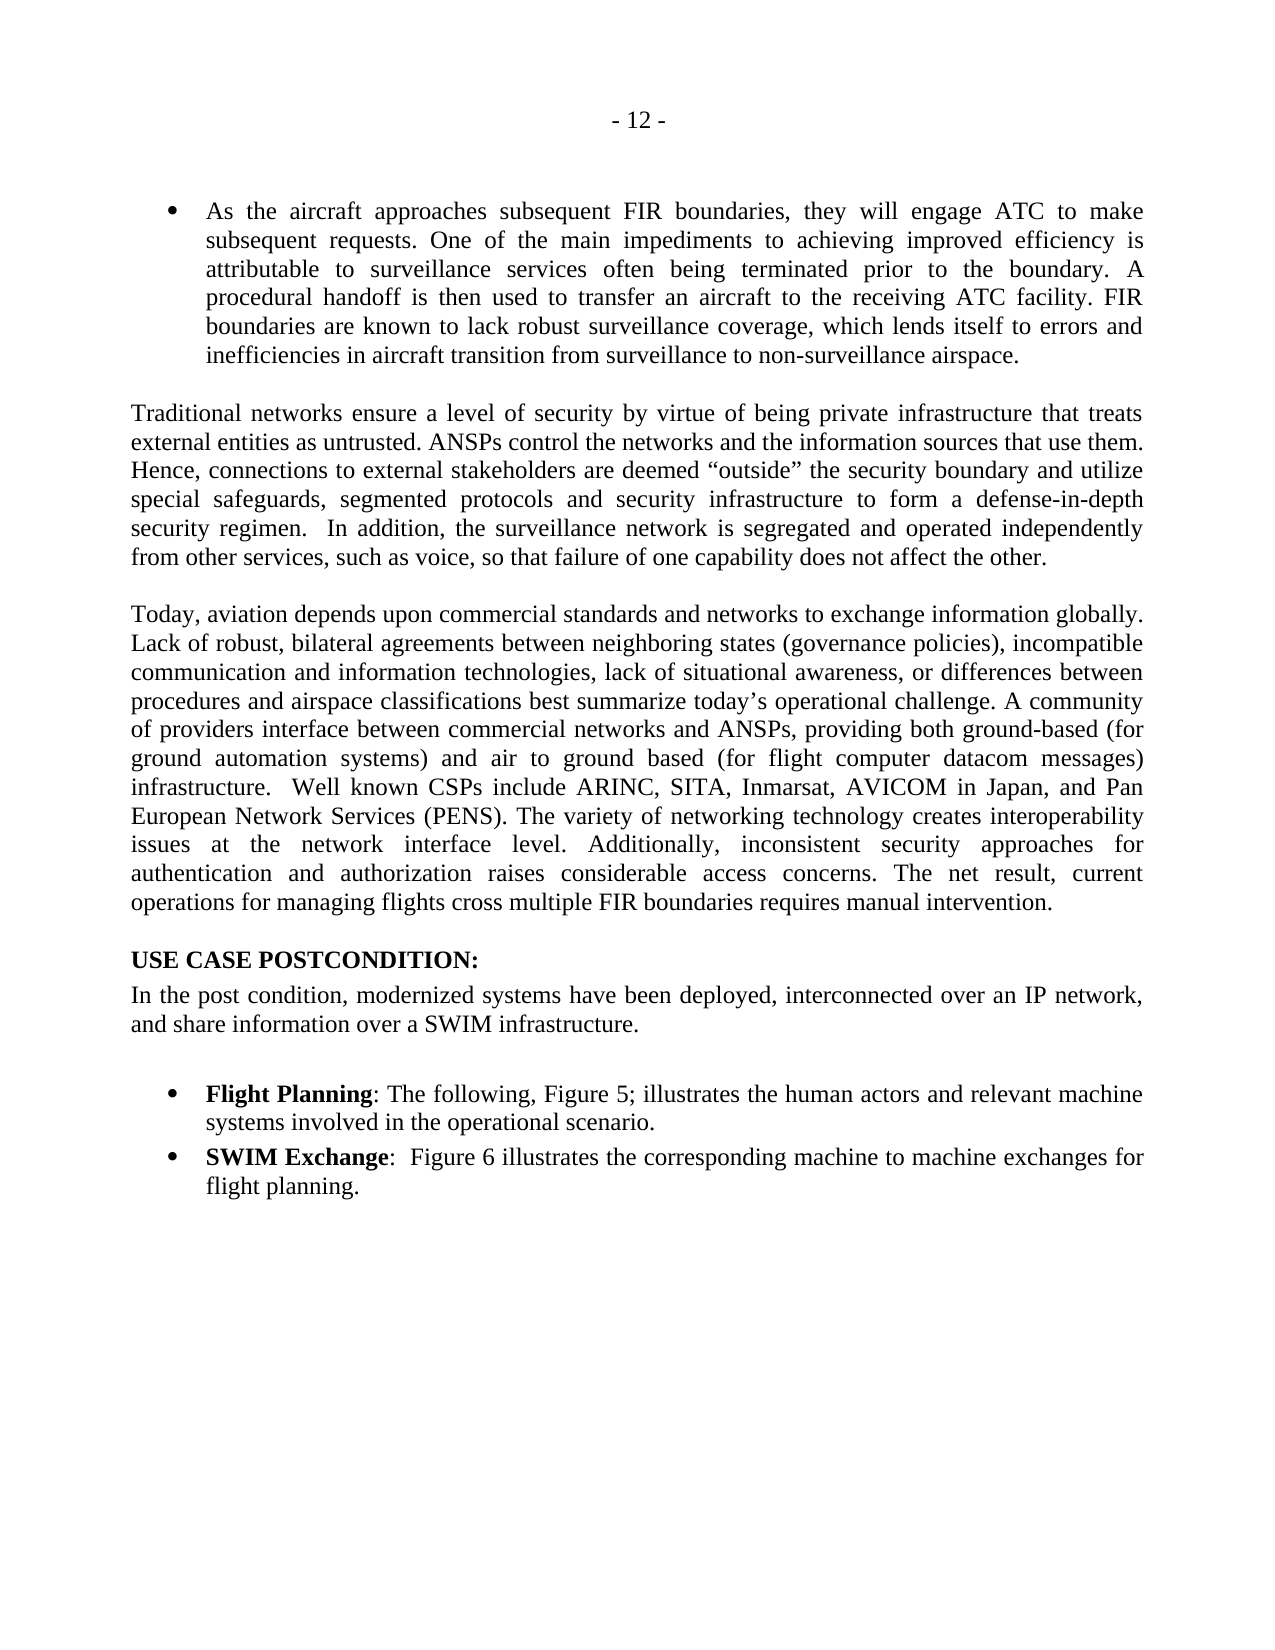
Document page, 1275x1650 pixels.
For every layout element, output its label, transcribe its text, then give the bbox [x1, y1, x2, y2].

text Today, aviation depends upon commercial standards and networks to exchange information globally. Lack of robust, bilateral agreements between neighboring states (governance policies), incompatible communication and information technologies, lack of situational awareness, or differences between procedures and airspace classifications best summarize today’s operational challenge. A community of providers interface between commercial networks and ANSPs, providing both ground-based (for ground automation systems) and air to ground based (for flight computer datacom messages) infrastructure. Well known CSPs include ARINC, SITA, Inmarsat, AVICOM in Japan, and Pan European Network Services (PENS). The variety of networking technology creates interoperability issues at the network interface level. Additionally, inconsistent security approaches for authentication and authorization raises considerable access concerns. The net result, current operations for managing flights cross multiple FIR boundaries requires manual intervention. [131, 599, 1144, 916]
text Traditional networks ensure a level of security by virtue of being private infrastructure that treats external entities as untrusted. ANSPs control the networks and the information sources that use them. Hence, connections to external stakeholders are deemed “outside” the security boundary and utilize special safeguards, segmented protocols and security infrastructure to form a defense-in-depth security regimen. In addition, the surveillance network is segregated and operated independently from other services, such as voice, so that failure of one capability does not affect the other. [131, 398, 1144, 570]
list SWIM Exchange: Figure 6 illustrates the corresponding machine to machine exchanges for flight planning. [168, 1142, 1144, 1200]
text USE CASE POSTCONDITION: [131, 945, 1144, 974]
list As the aircraft approaches subsequent FIR boundaries, they will engage ATC to make subsequent requests. One of the main impediments to achieving improved efficiency is attributable to surveillance services often being terminated prior to the boundary. A procedural handoff is then used to transfer an aircraft to the receiving ATC facility. FIR boundaries are known to lack robust surveillance coverage, which lends itself to errors and inefficiencies in aircraft transition from surveillance to non-surveillance airspace. [168, 196, 1144, 369]
list In the post condition, modernized systems have been deployed, interconnected over an IP network, and share information over a SWIM infrastructure. [131, 980, 1144, 1037]
list Flight Planning: The following, Figure 5; illustrates the human actors and relevant machine systems involved in the operational scenario. [168, 1079, 1144, 1136]
